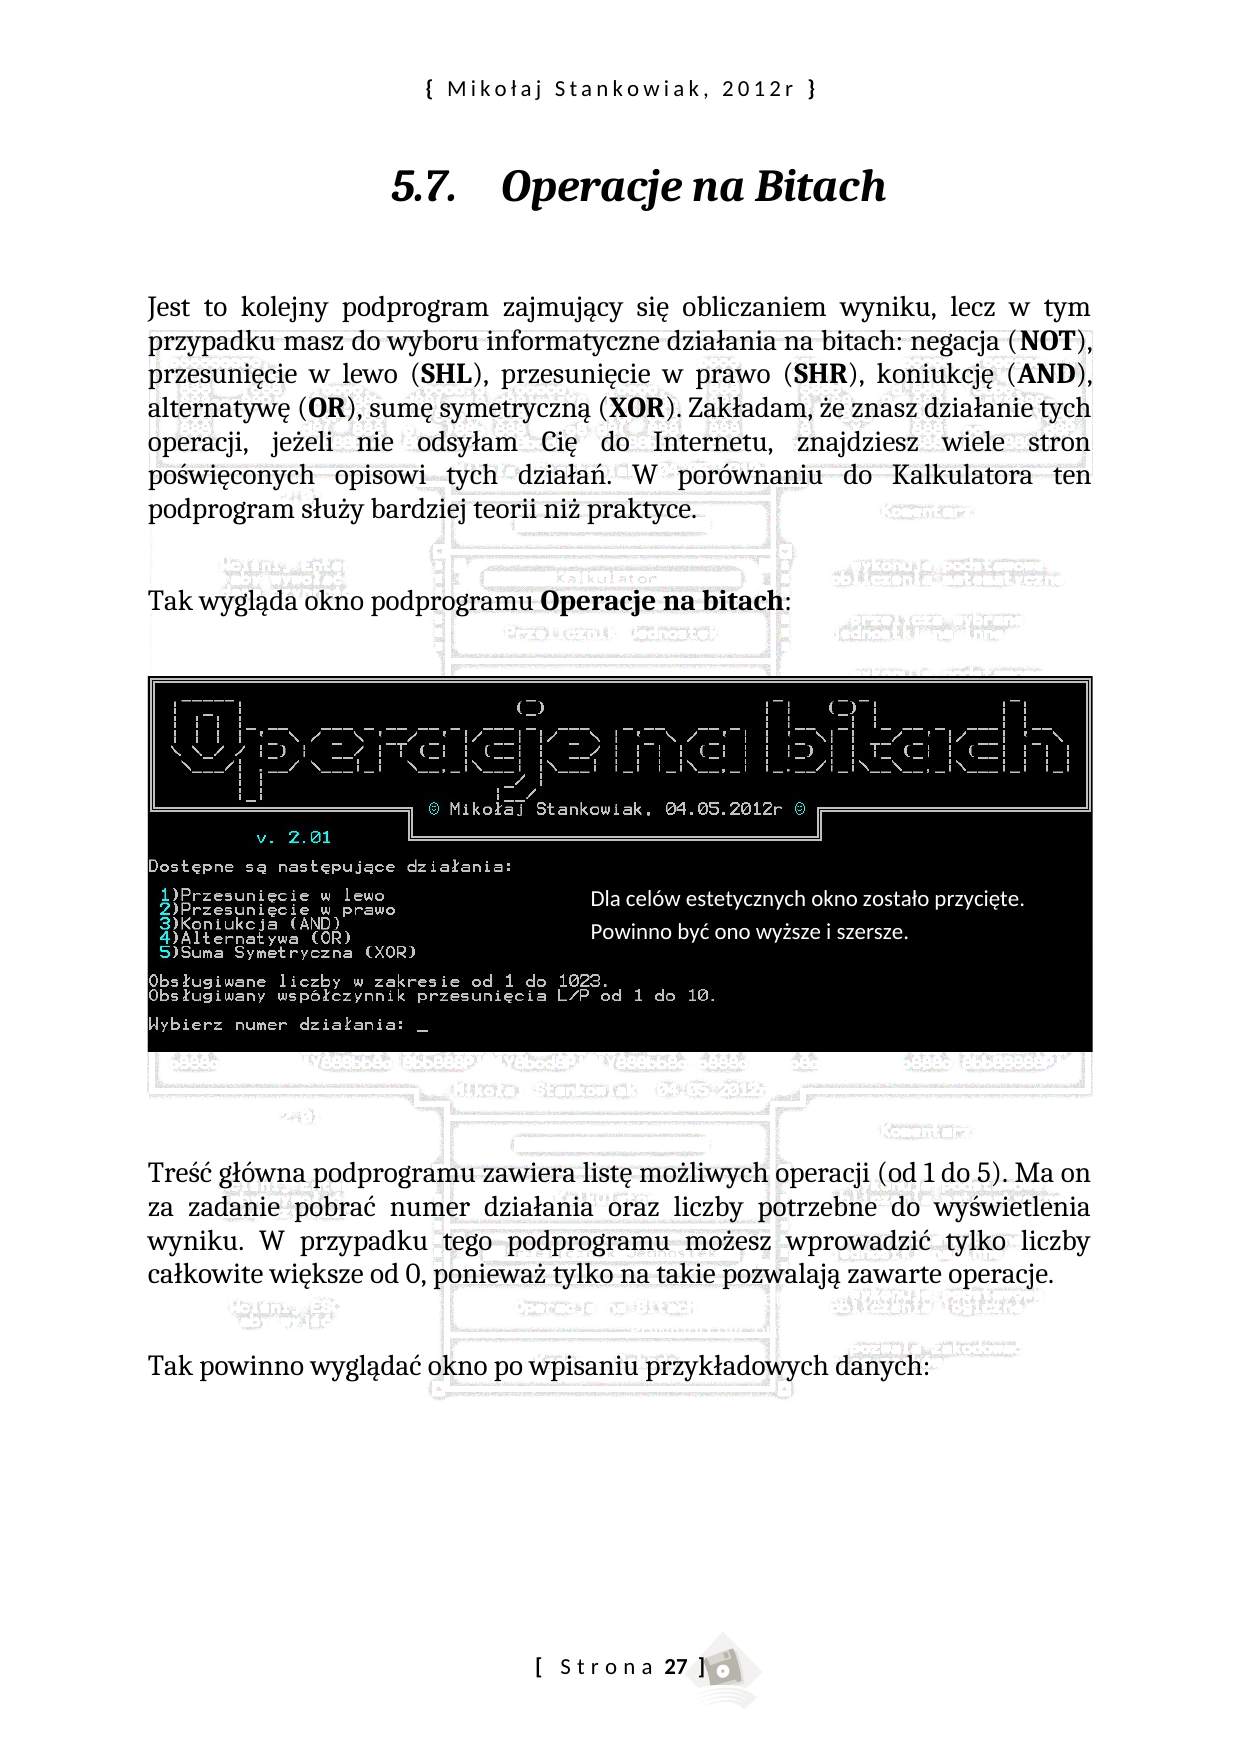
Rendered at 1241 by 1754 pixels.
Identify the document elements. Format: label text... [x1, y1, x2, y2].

text Treść główna podprogramu zawiera listę możliwych operacji (od 1 do 5). Ma on za zadanie pobrać numer działania oraz liczby potrzebne do wyświetlenia wyniku. W przypadku tego podprogramu możesz wprowadzić tylko liczby całkowite większe od 0, ponieważ tylko na takie pozwalają zawarte operacje. [148, 1157, 1093, 1291]
picture [147, 676, 1093, 1052]
text Jest to kolejny podprogram zajmujący się obliczaniem wyniku, lecz w tym przypadku masz do wyboru informatyczne działania na bitach: negacja (NOT), przesunięcie w lewo (SHL), przesunięcie w prawo (SHR), koniukcję (AND), alternatywę (OR), sumę symetryczną (XOR). Zakładam, że znasz działanie tych operacji, jeżeli nie odsyłam Cię do Internetu, znajdziesz wiele stron poświęconych opisowi tych działań. W porównaniu do Kalkulatora ten podprogram służy bardziej teorii niż praktyce. [148, 291, 1093, 525]
text Tak wygląda okno podprogramu Operacje na bitach: [148, 584, 1093, 617]
list Operacje na Bitach [185, 160, 1093, 213]
text Tak powinno wyglądać okno po wpisaniu przykładowych danych: [148, 1349, 1093, 1383]
